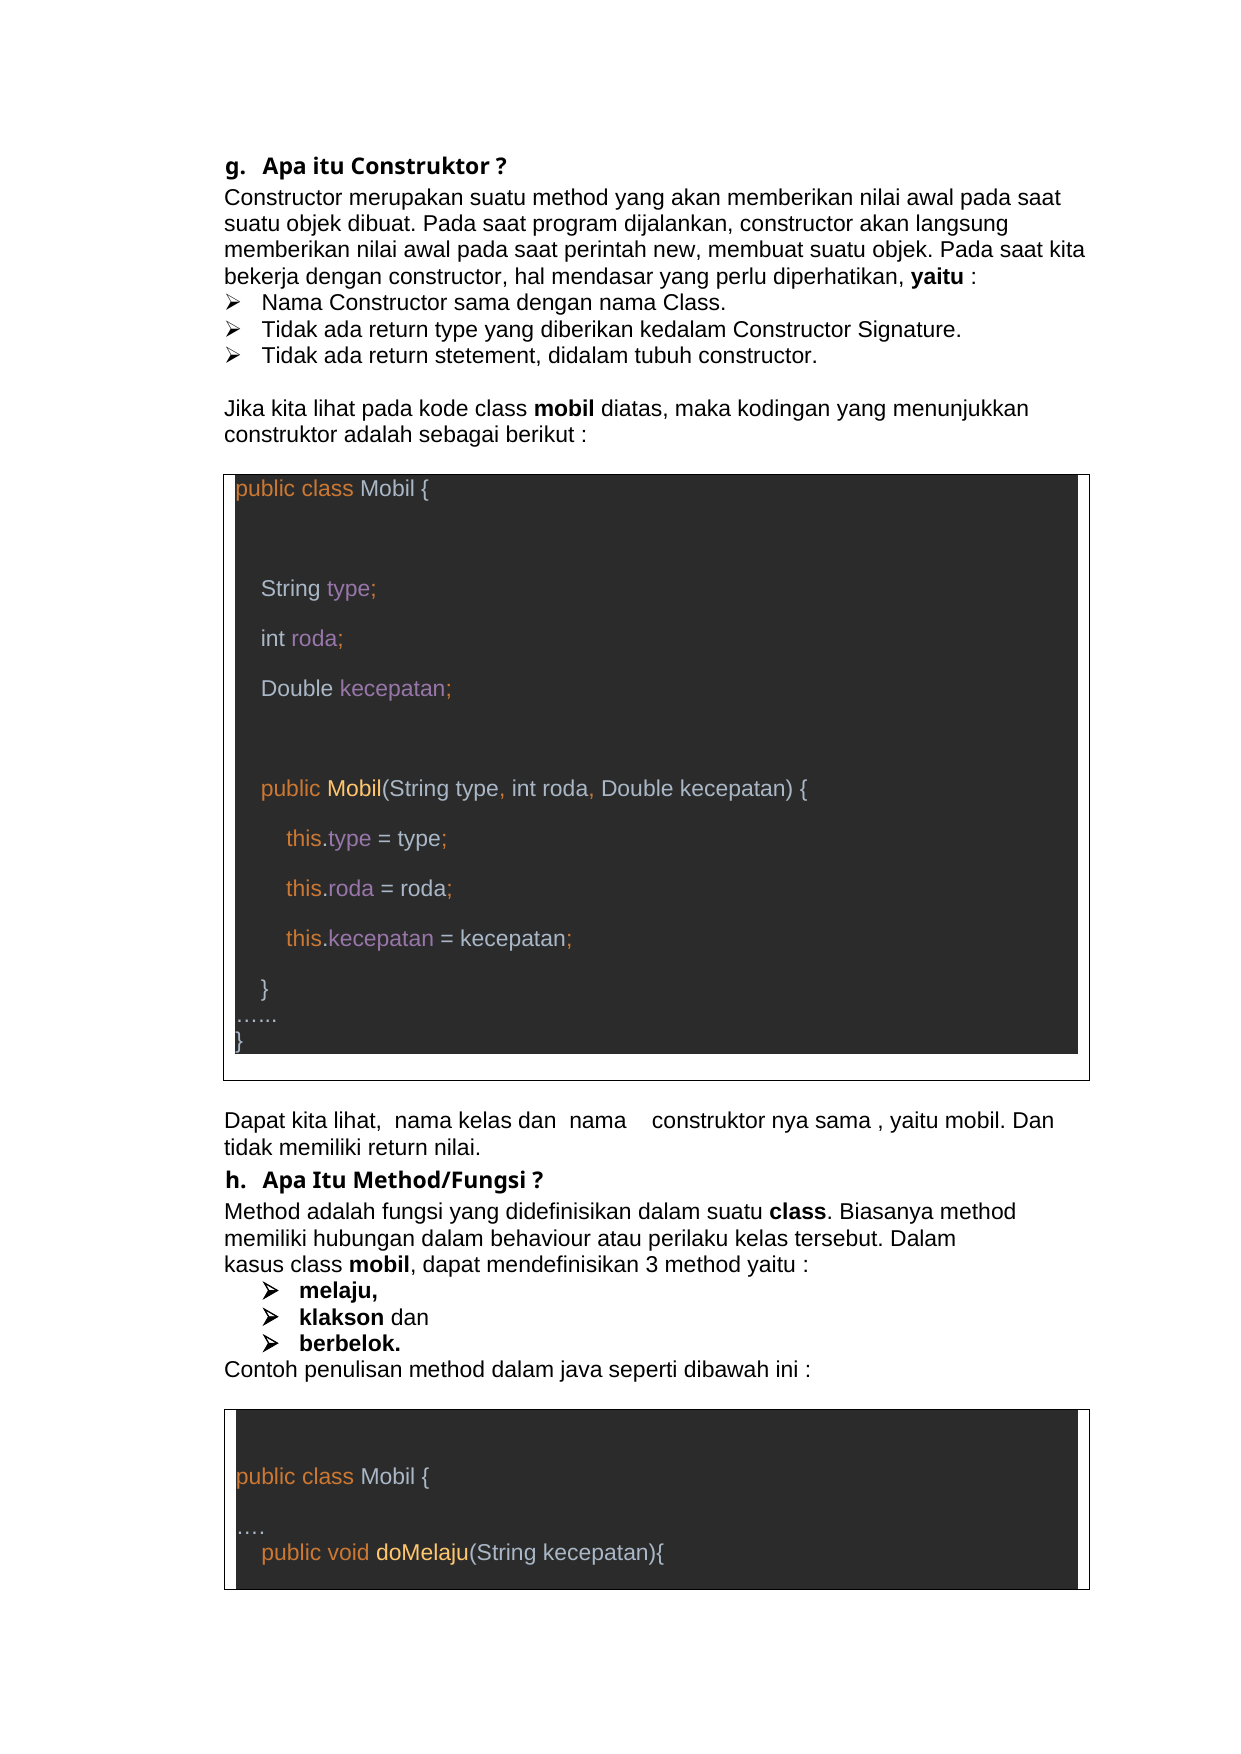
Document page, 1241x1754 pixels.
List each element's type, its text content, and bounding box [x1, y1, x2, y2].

list Tidak ada return type yang diberikan kedalam Constructor Signature. [224, 316, 1090, 342]
text Contoh penulisan method dalam java seperti dibawah ini : [224, 1356, 1090, 1383]
text Dapat kita lihat, nama kelas dan nama construktor nya sama , yaitu mobil. Dan tidak memiliki return nilai. [224, 1107, 1090, 1160]
subtitle Apa Itu Method/Fungsi ? [225, 1164, 1090, 1196]
list klakson dan [261, 1303, 1090, 1330]
text Jika kita lihat pada kode class mobil diatas, maka kodingan yang menunjukkan construktor adalah sebagai berikut : [224, 394, 1090, 447]
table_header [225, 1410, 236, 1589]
list melaju, [261, 1277, 1090, 1303]
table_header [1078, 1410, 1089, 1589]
list Tidak ada return stetement, didalam tubuh constructor. [224, 342, 1090, 368]
list berbelok. [261, 1330, 1090, 1356]
text Constructor merupakan suatu method yang akan memberikan nilai awal pada saat suatu objek dibuat. Pada saat program dijalankan, constructor akan langsung memberikan nilai awal pada saat perintah new, membuat suatu objek. Pada saat kita bekerja dengan constructor, hal mendasar yang perlu diperhatikan, yaitu : [224, 184, 1090, 289]
list Nama Constructor sama dengan nama Class. [224, 289, 1090, 316]
subtitle Apa itu Construktor ? [225, 150, 1090, 181]
text Method adalah fungsi yang didefinisikan dalam suatu class. Biasanya method memiliki hubungan dalam behaviour atau perilaku kelas tersebut. Dalam kasus class mobil, dapat mendefinisikan 3 method yaitu : [224, 1198, 1090, 1277]
table_header public class Mobil { String type; int roda; Double kecepatan; public Mobil(String type, int roda, Double kecepatan) { this.type = type; this.roda = roda; this.kecepatan = kecepatan; } …... } [224, 475, 1089, 1080]
